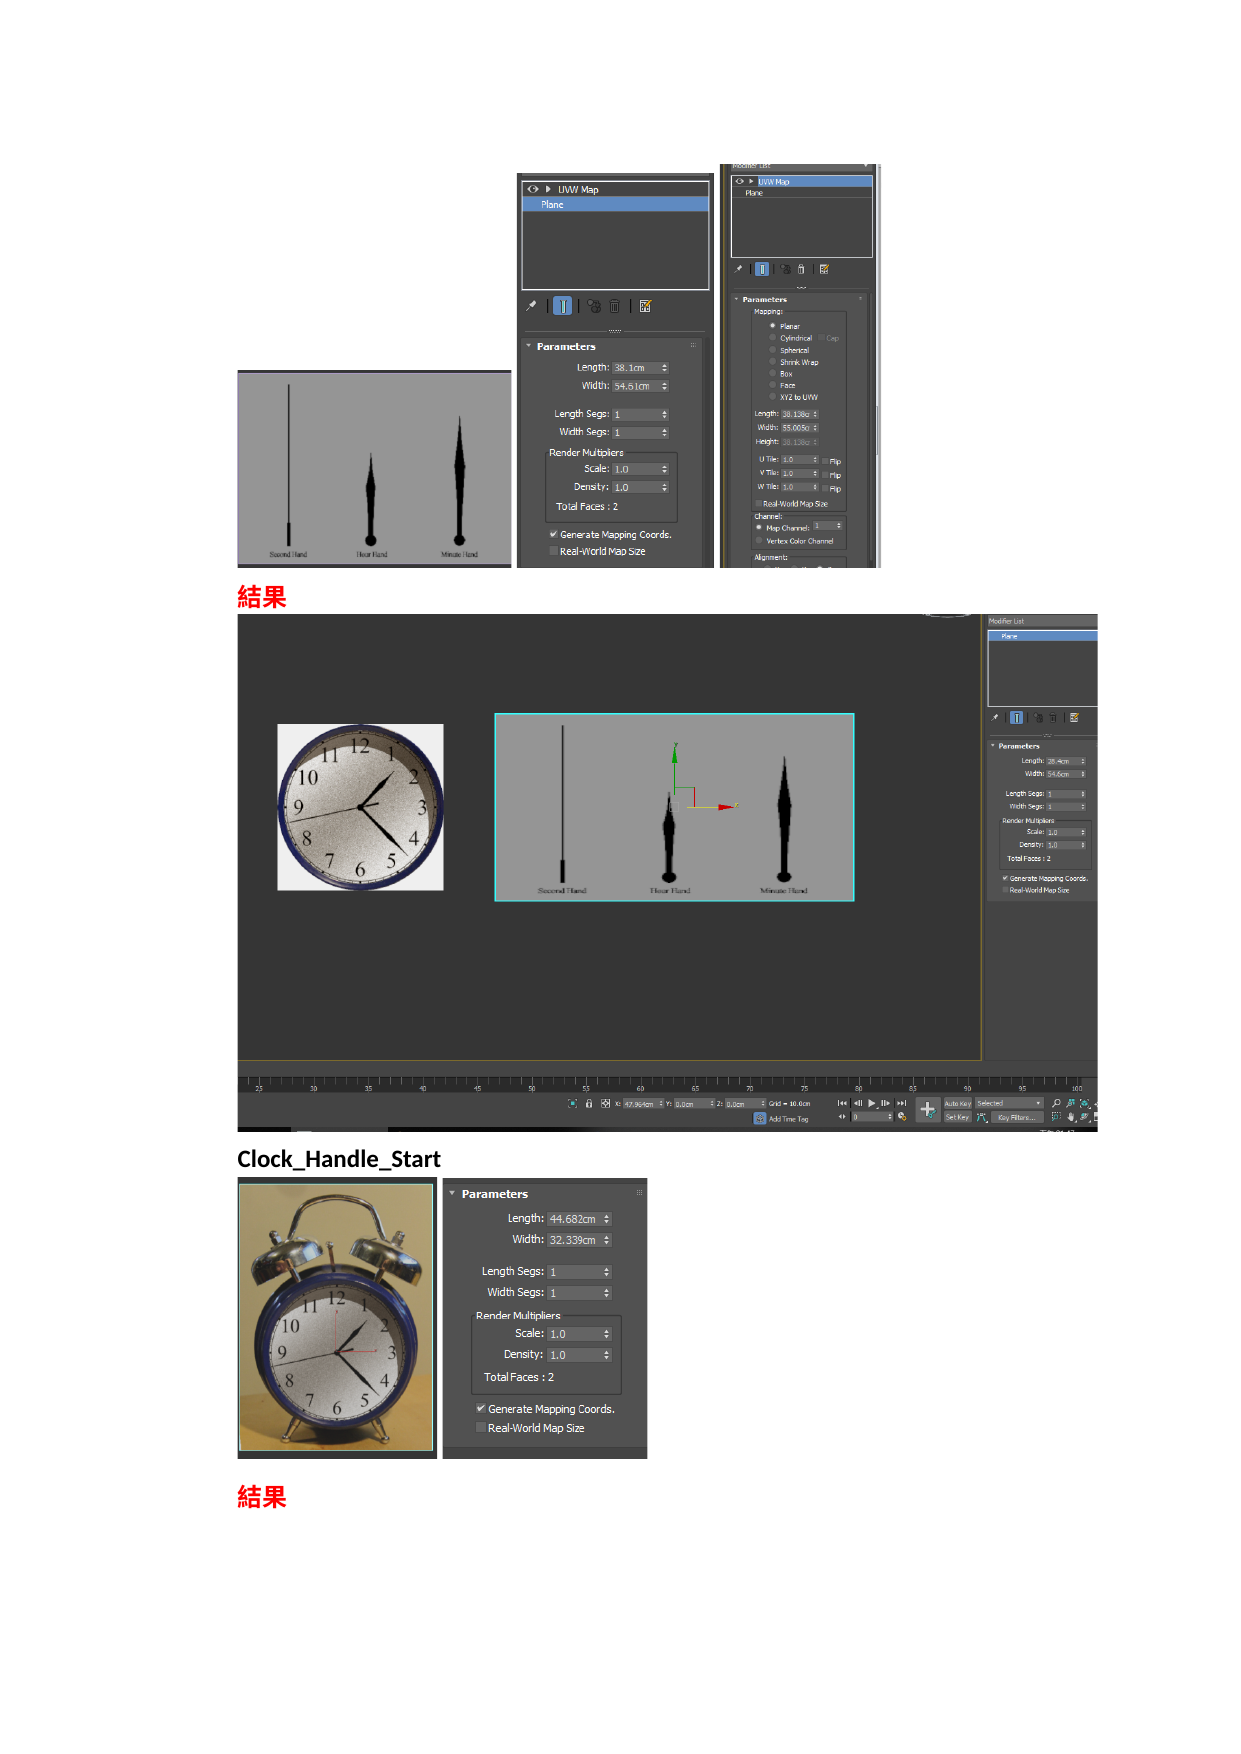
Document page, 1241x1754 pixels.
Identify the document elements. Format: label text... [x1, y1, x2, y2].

picture [516, 173, 715, 568]
picture [237, 1177, 438, 1459]
picture [237, 370, 512, 568]
picture [442, 1178, 648, 1459]
list Clock_Handle_Start [237, 1139, 1053, 1177]
picture [237, 614, 1098, 1132]
picture [719, 164, 882, 568]
list 結果 [237, 1477, 1053, 1514]
list 結果 [237, 577, 1053, 614]
